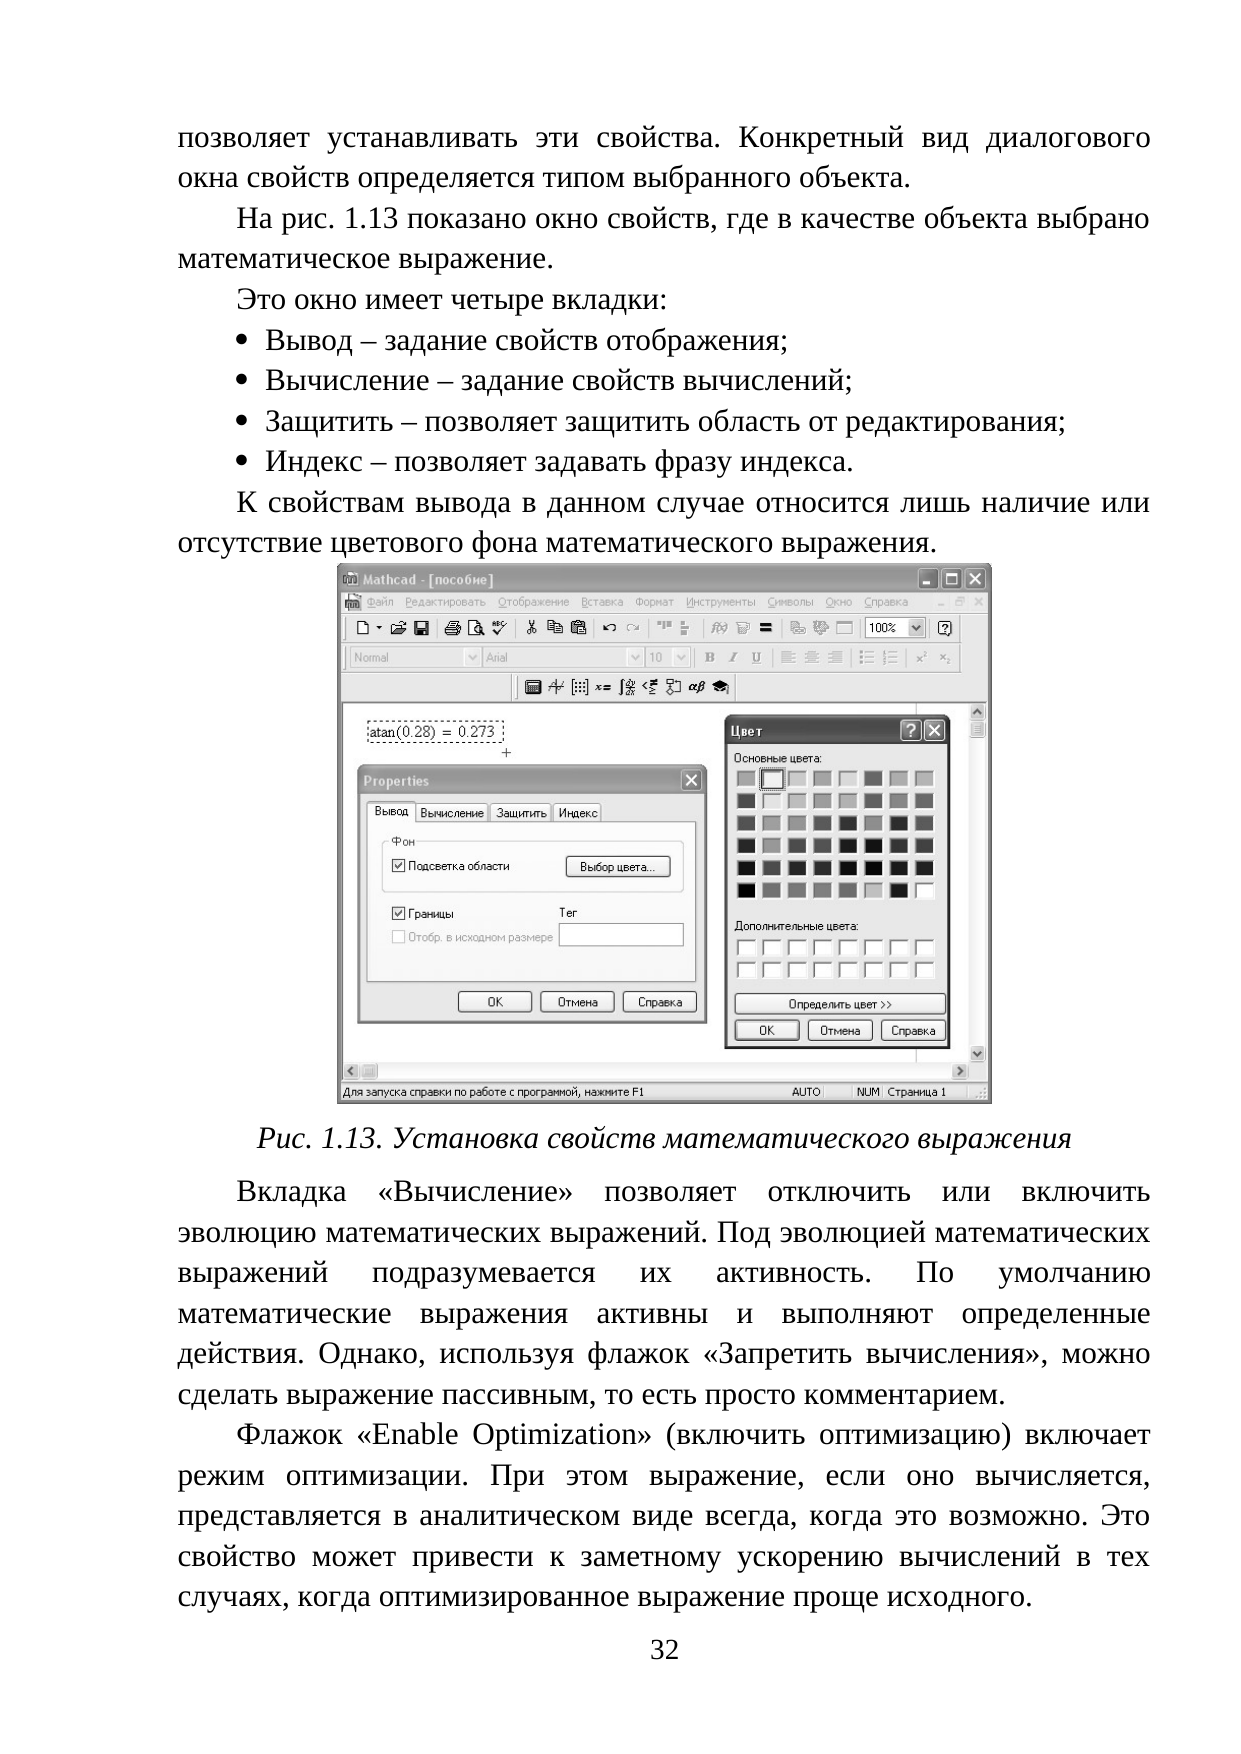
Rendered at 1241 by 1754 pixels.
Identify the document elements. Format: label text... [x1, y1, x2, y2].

text На рис. 1.13 показано окно свойств, где в качестве объекта выбрано математическое выражение. [177, 199, 1152, 276]
text Флажок «Enable Optimization» (включить оптимизацию) включает режим оптимизации. При этом выражение, если оно вычисляется, представляется в аналитическом виде всегда, когда это возможно. Это свойство может привести к заметному ускорению вычислений в тех случаях, когда оптимизированное выражение проще исходного. [177, 1416, 1152, 1614]
list Вывод – задание свойств отображения; [177, 321, 1152, 357]
list Вычисление – задание свойств вычислений; [177, 361, 1152, 397]
list Индекс – позволяет задавать фразу индекса. [177, 442, 1152, 478]
list Защитить – позволяет защитить область от редактирования; [177, 402, 1152, 438]
text Это окно имеет четыре вкладки: [177, 280, 1152, 316]
text Рис. 1.13. Установка свойств математического выражения [177, 1119, 1152, 1155]
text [177, 118, 1152, 194]
text К свойствам вывода в данном случае относится лишь наличие или отсутствие цветового фона математического выражения. [177, 483, 1152, 559]
text Вкладка «Вычисление» позволяет отключить или включить эволюцию математических выражений. Под эволюцией математических выражений подразумевается их активность. По умолчанию математические выражения активны и выполняют определенные действия. Однако, используя флажок «Запретить вычисления», можно сделать выражение пассивным, то есть просто комментарием. [177, 1172, 1152, 1411]
picture [337, 563, 992, 1104]
